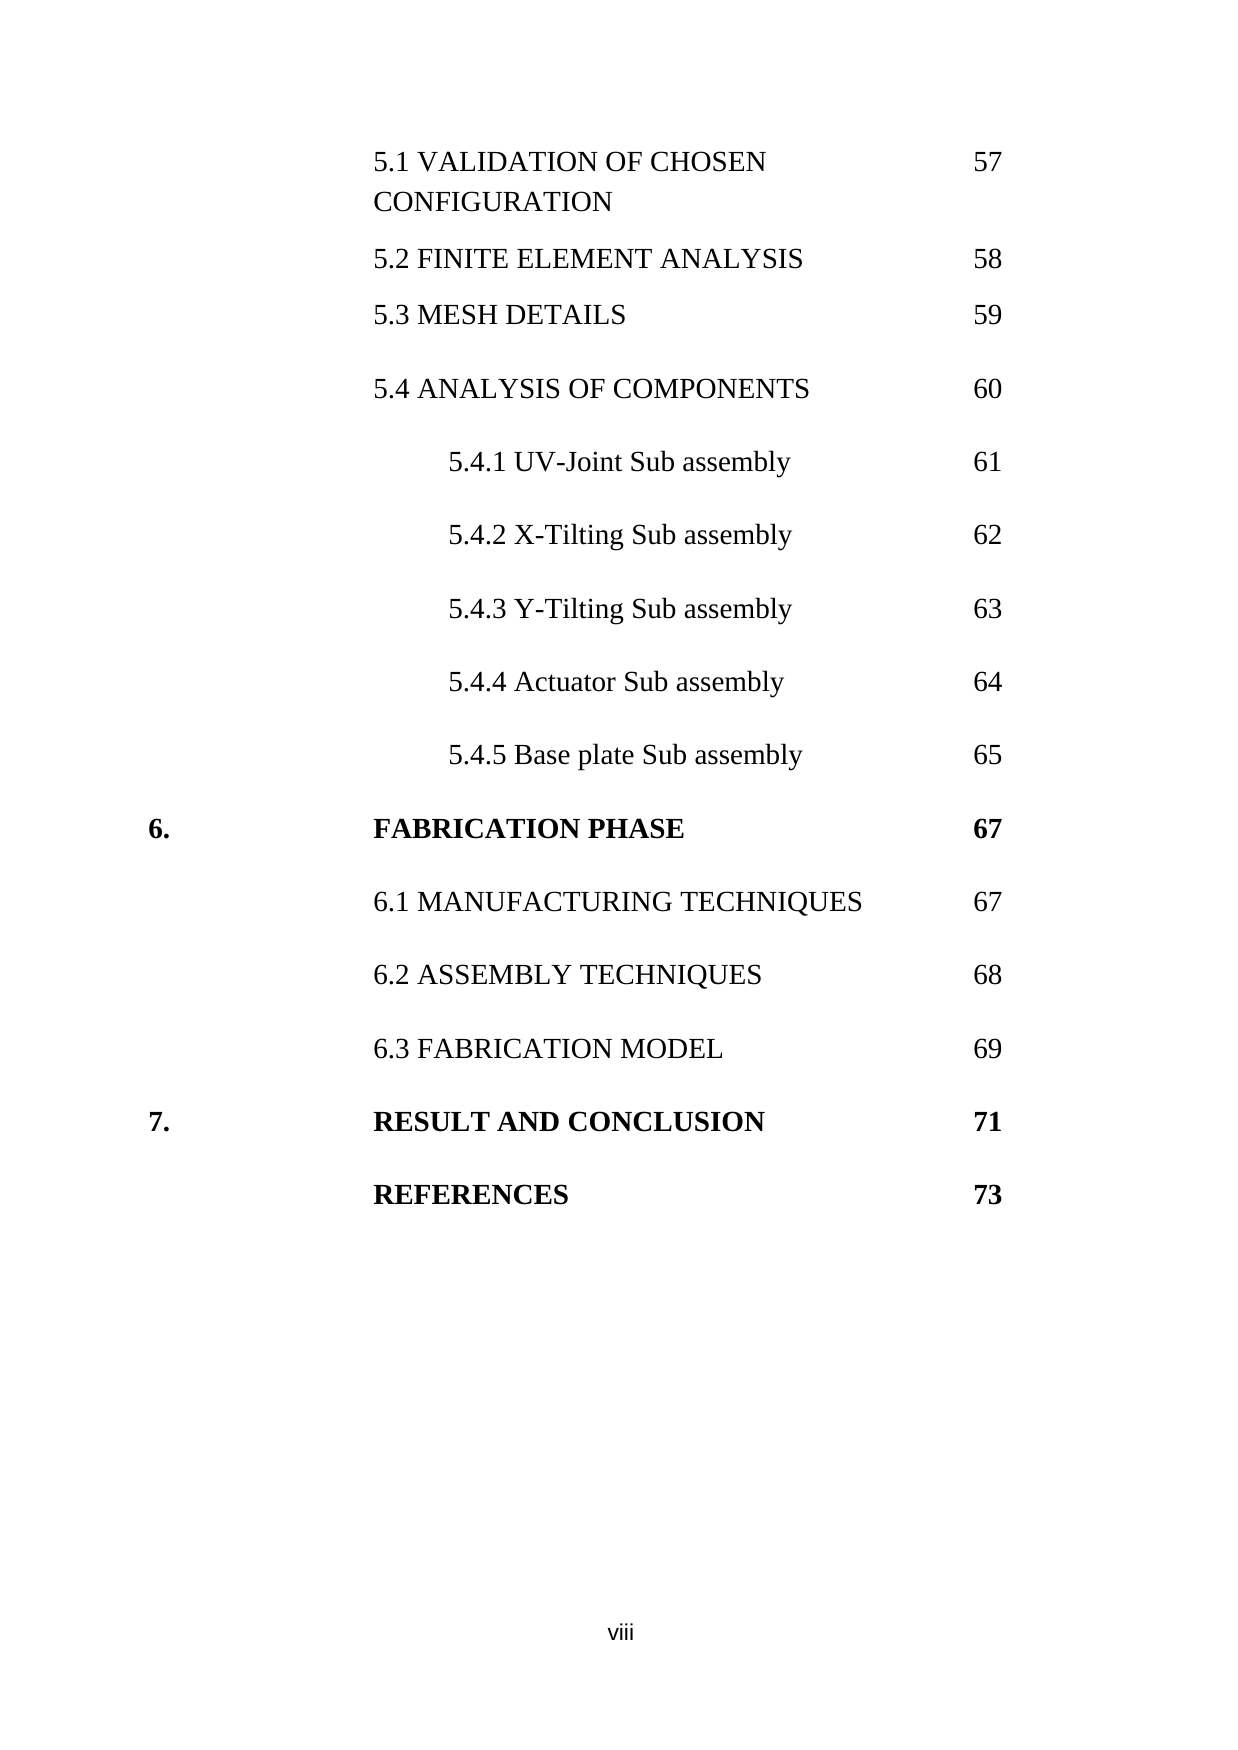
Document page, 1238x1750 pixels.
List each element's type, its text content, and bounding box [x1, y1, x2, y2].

text 5.4.1 UV-Joint Sub assembly 61 [73, 444, 1080, 478]
text 5.4.3 Y-Tilting Sub assembly 63 [73, 591, 1080, 624]
text 7. RESULT AND CONCLUSION 71 [73, 1104, 1080, 1138]
text 6. FABRICATION PHASE 67 [73, 811, 1080, 844]
text REFERENCES 73 [73, 1177, 1080, 1211]
text 6.1 MANUFACTURING TECHNIQUES 67 [73, 884, 1080, 918]
text 6.2 ASSEMBLY TECHNIQUES 68 [73, 957, 1080, 991]
text 6.3 FABRICATION MODEL 69 [73, 1031, 1080, 1064]
text 5.1 VALIDATION OF CHOSEN 57 [73, 144, 1080, 178]
text 5.2 FINITE ELEMENT ANALYSIS 58 [73, 241, 1080, 274]
text CONFIGURATION [298, 184, 1080, 218]
text 5.4 ANALYSIS OF COMPONENTS 60 [73, 371, 1080, 404]
text 5.4.2 X-Tilting Sub assembly 62 [73, 517, 1080, 551]
text 5.4.5 Base plate Sub assembly 65 [73, 737, 1080, 771]
text 5.3 MESH DETAILS 59 [73, 297, 1080, 331]
text 5.4.4 Actuator Sub assembly 64 [73, 664, 1080, 698]
